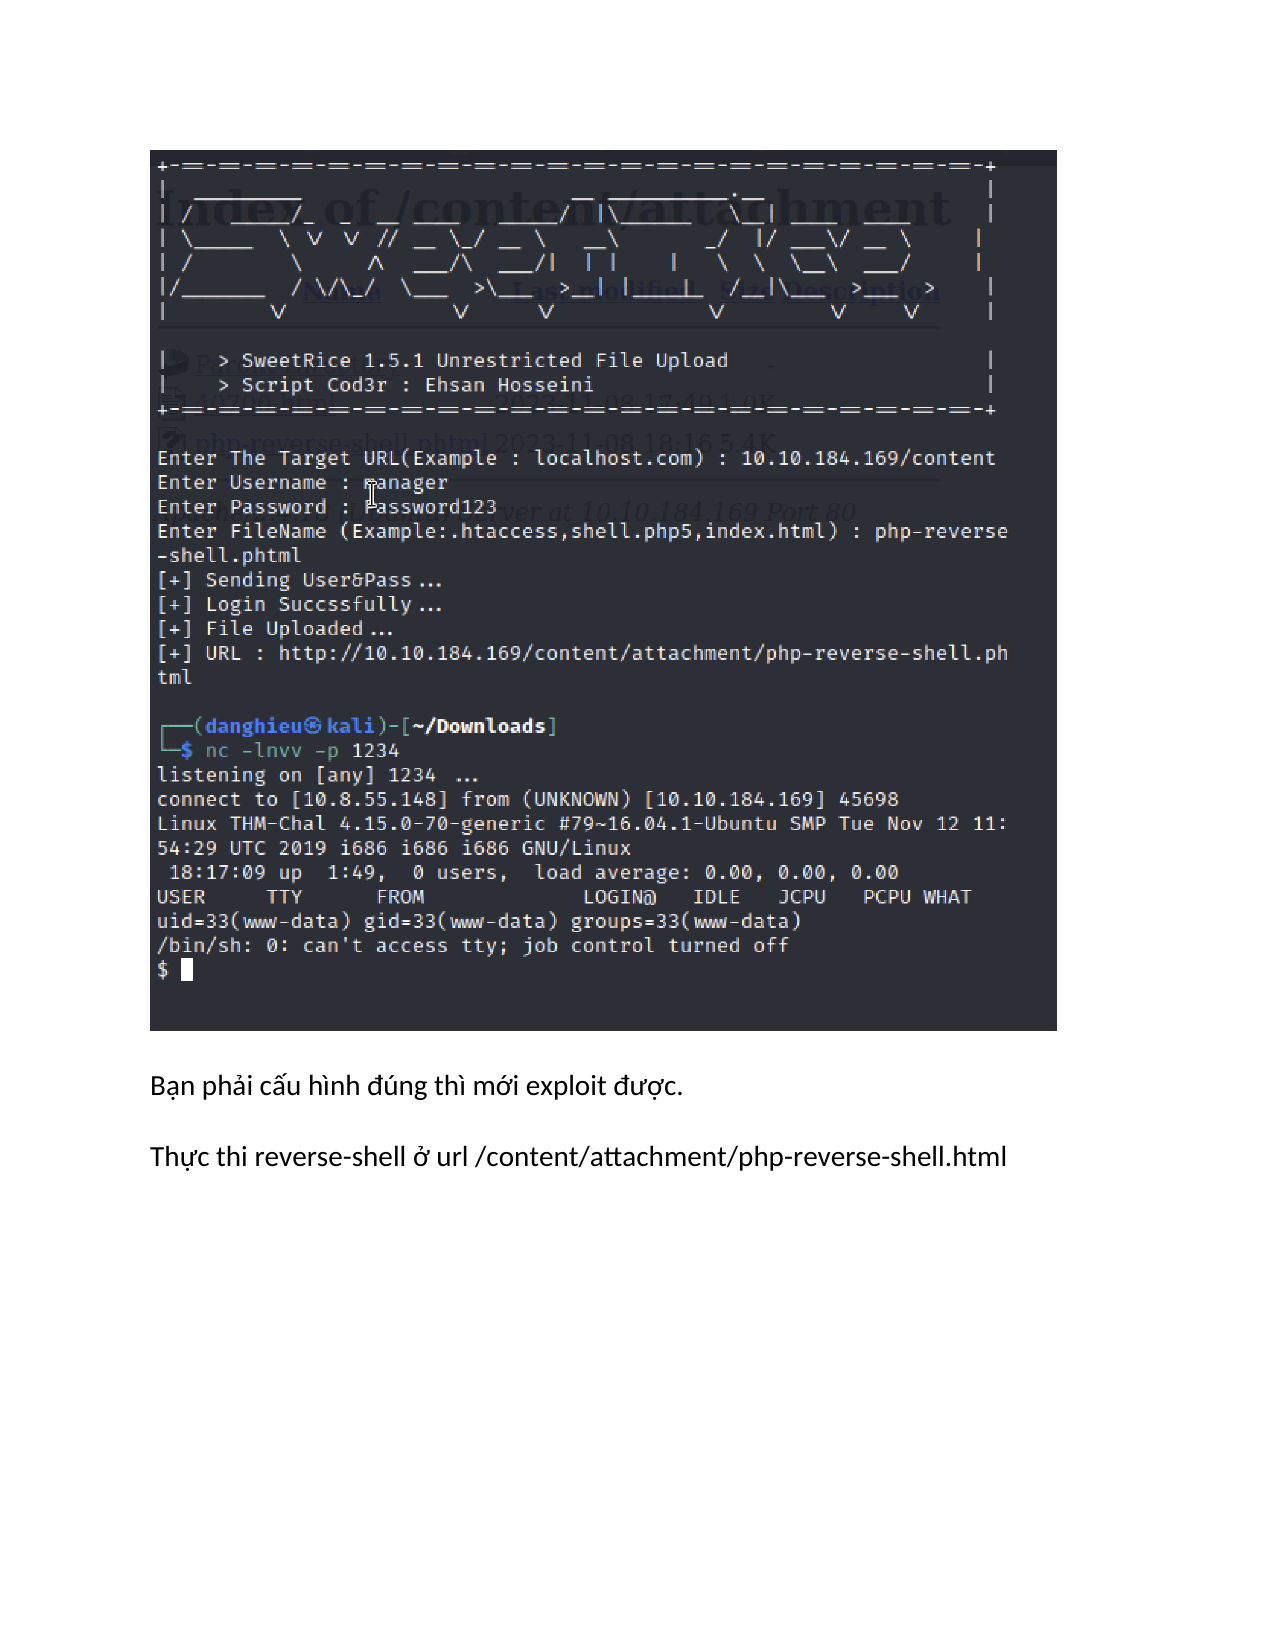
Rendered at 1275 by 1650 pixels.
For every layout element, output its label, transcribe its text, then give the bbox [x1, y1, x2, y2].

text Bạn phải cấu hình đúng thì mới exploit được. [150, 1067, 1243, 1102]
text Thực thi reverse-shell ở url /content/attachment/php-reverse-shell.html [150, 1138, 1243, 1173]
picture [150, 150, 1057, 1031]
